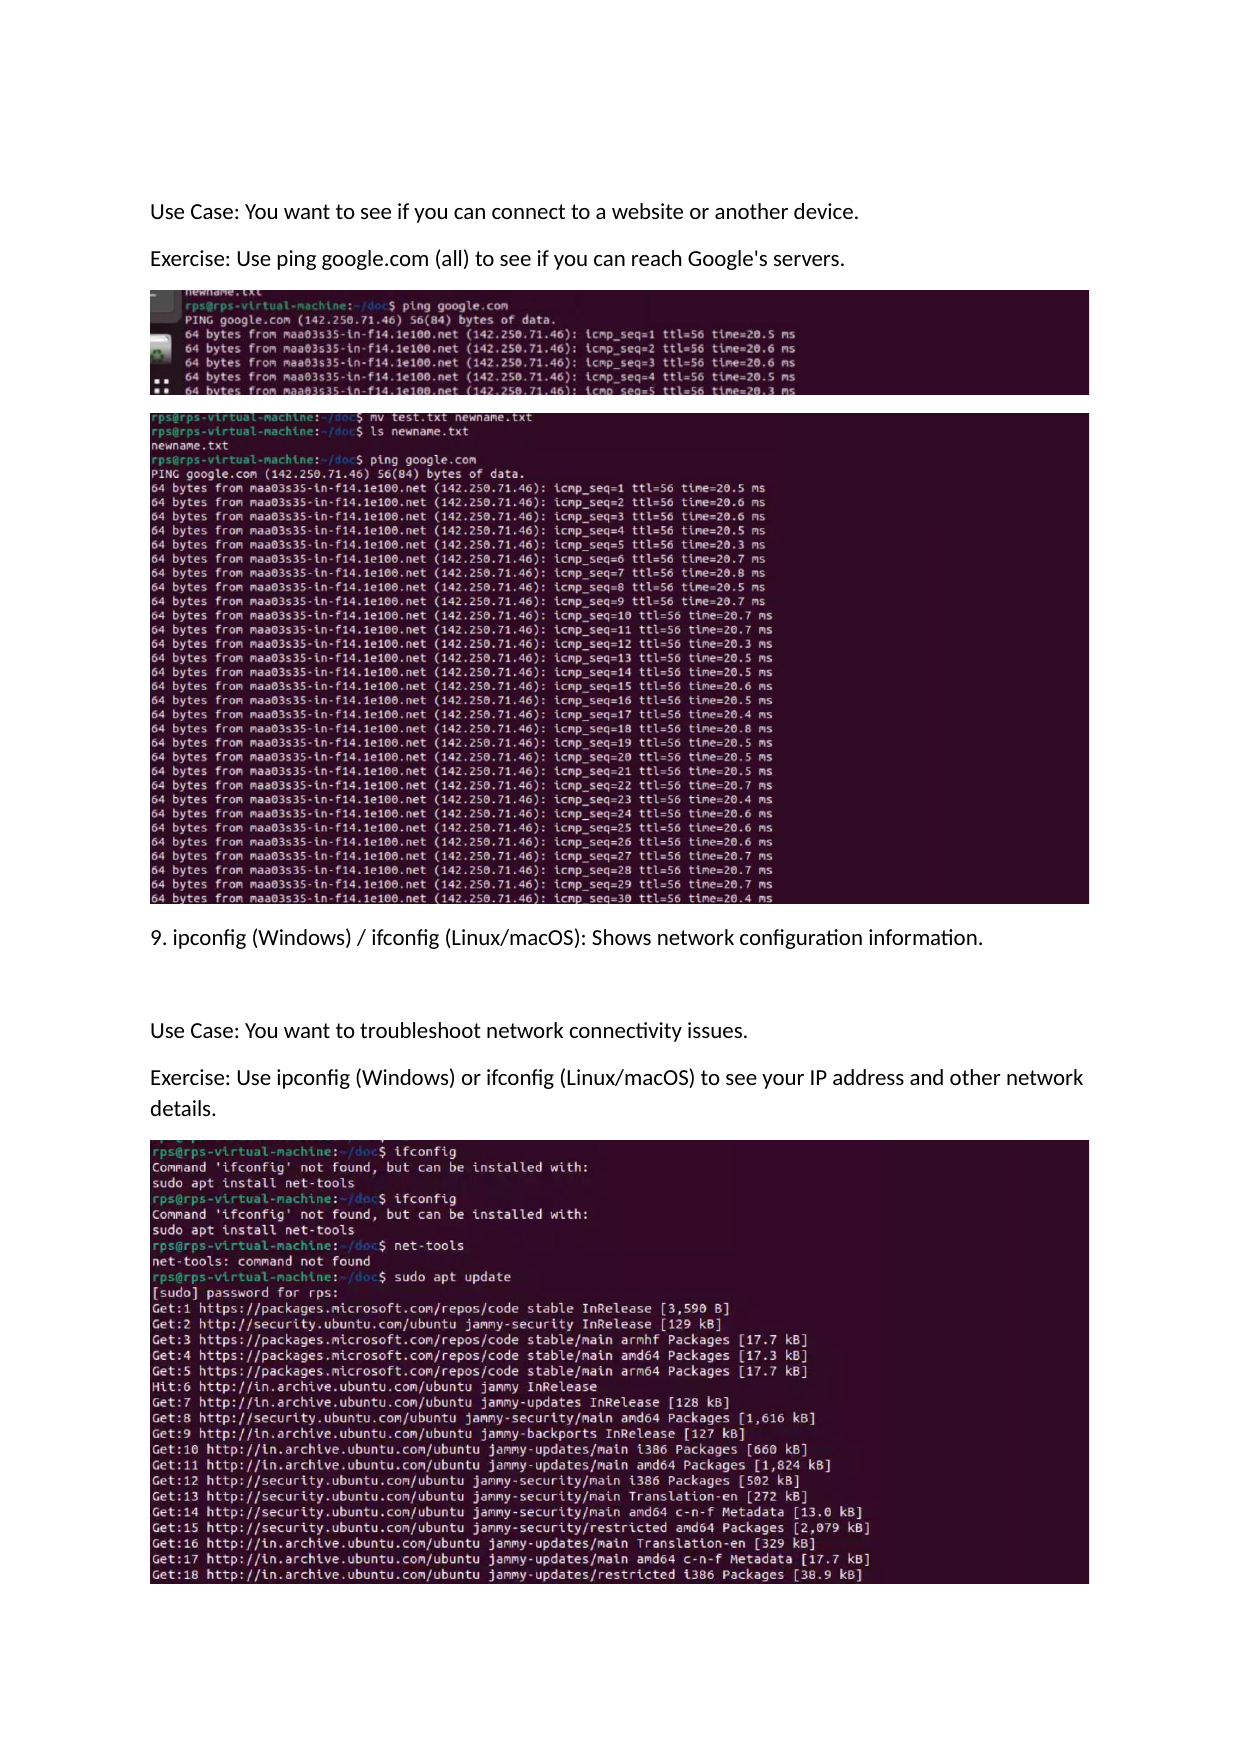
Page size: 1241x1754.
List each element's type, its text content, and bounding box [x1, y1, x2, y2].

text Exercise: Use ipconfig (Windows) or ifconfig (Linux/macOS) to see your IP address and other network details. [150, 1063, 1090, 1122]
picture [150, 413, 1090, 904]
text Exercise: Use ping google.com (all) to see if you can reach Google's servers. [150, 244, 1090, 272]
text Use Case: You want to troubleshoot network connectivity issues. [150, 1017, 1090, 1045]
text 9. ipconfig (Windows) / ifconfig (Linux/macOS): Shows network configuration information. [150, 923, 1090, 951]
text Use Case: You want to see if you can connect to a website or another device. [150, 197, 1090, 225]
picture [150, 1140, 1090, 1584]
picture [150, 290, 1090, 395]
